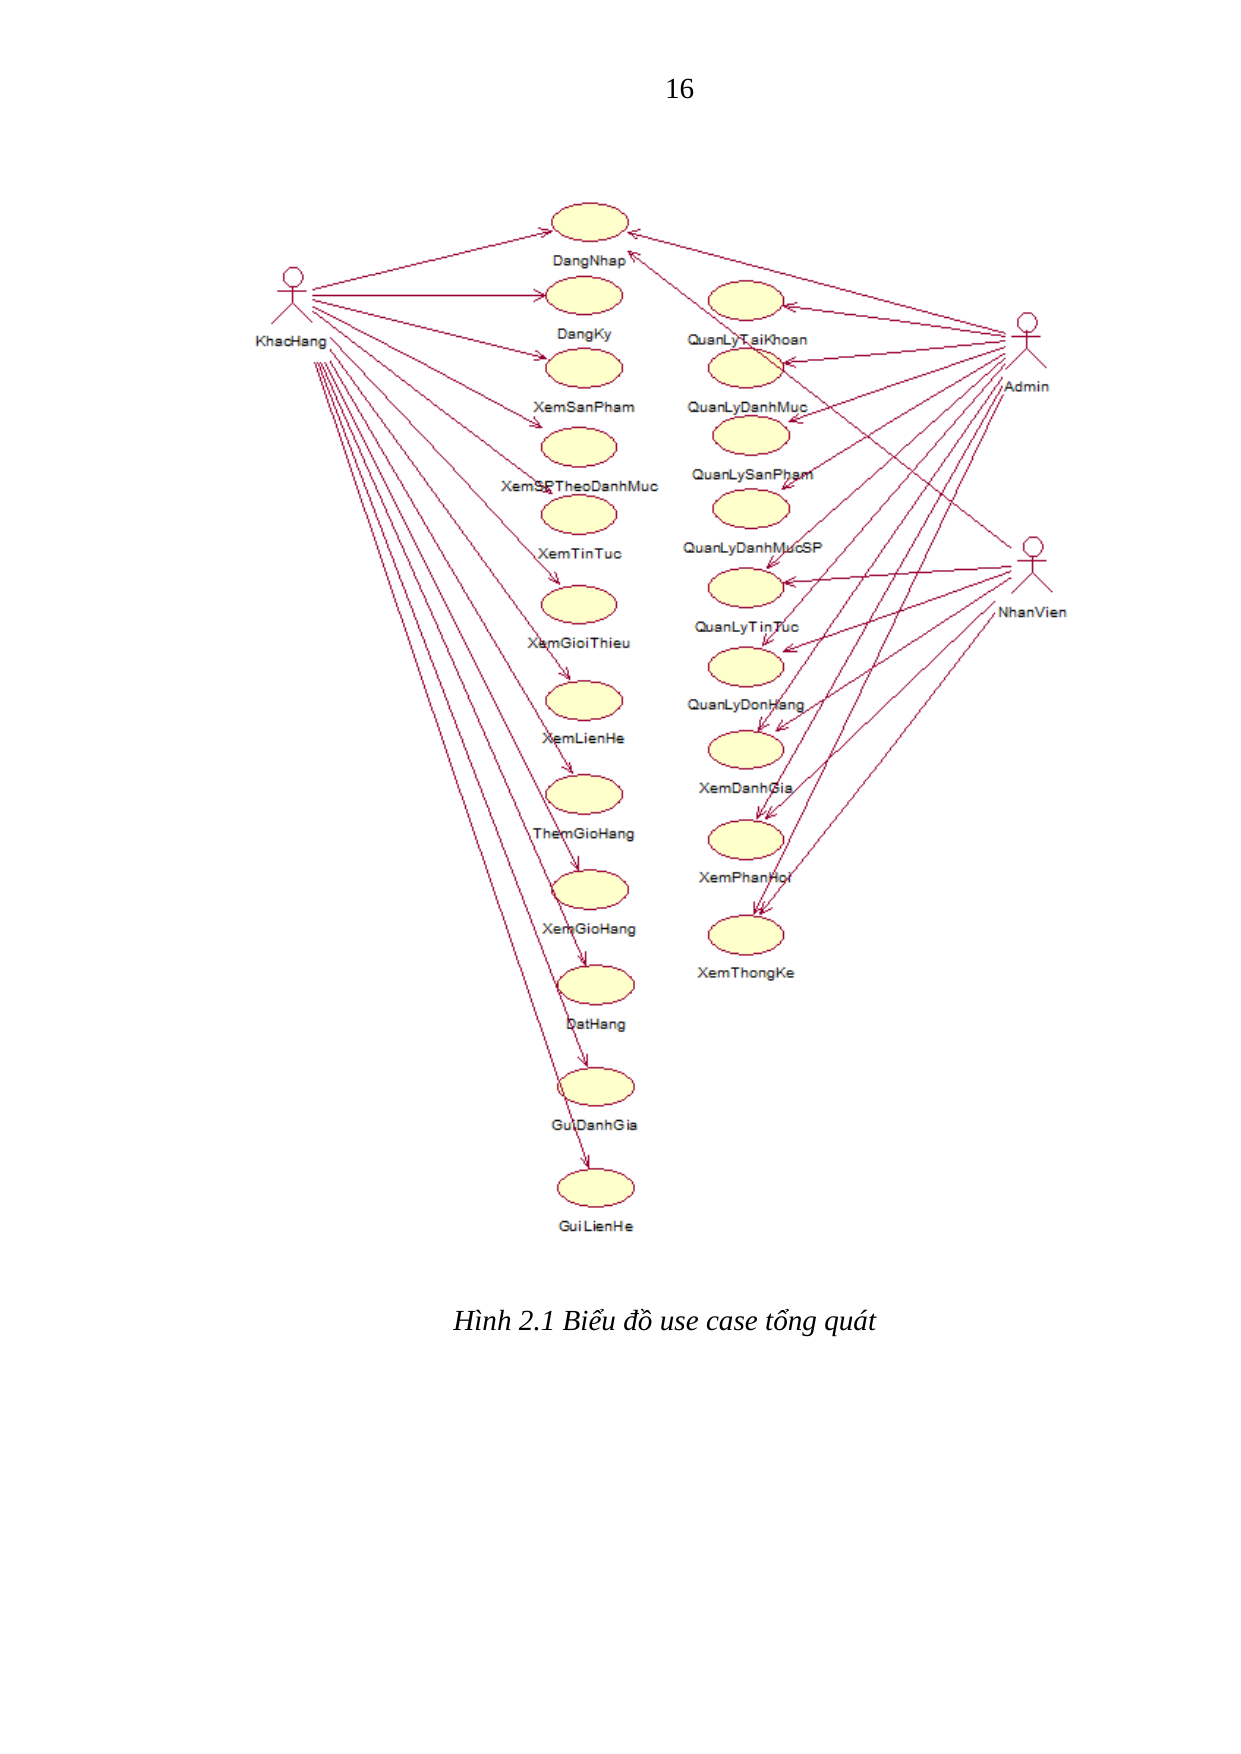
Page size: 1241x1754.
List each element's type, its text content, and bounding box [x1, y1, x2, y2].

picture [249, 147, 1080, 1270]
text Hình 2.1 Biểu đồ use case tổng quát [207, 1303, 1122, 1337]
